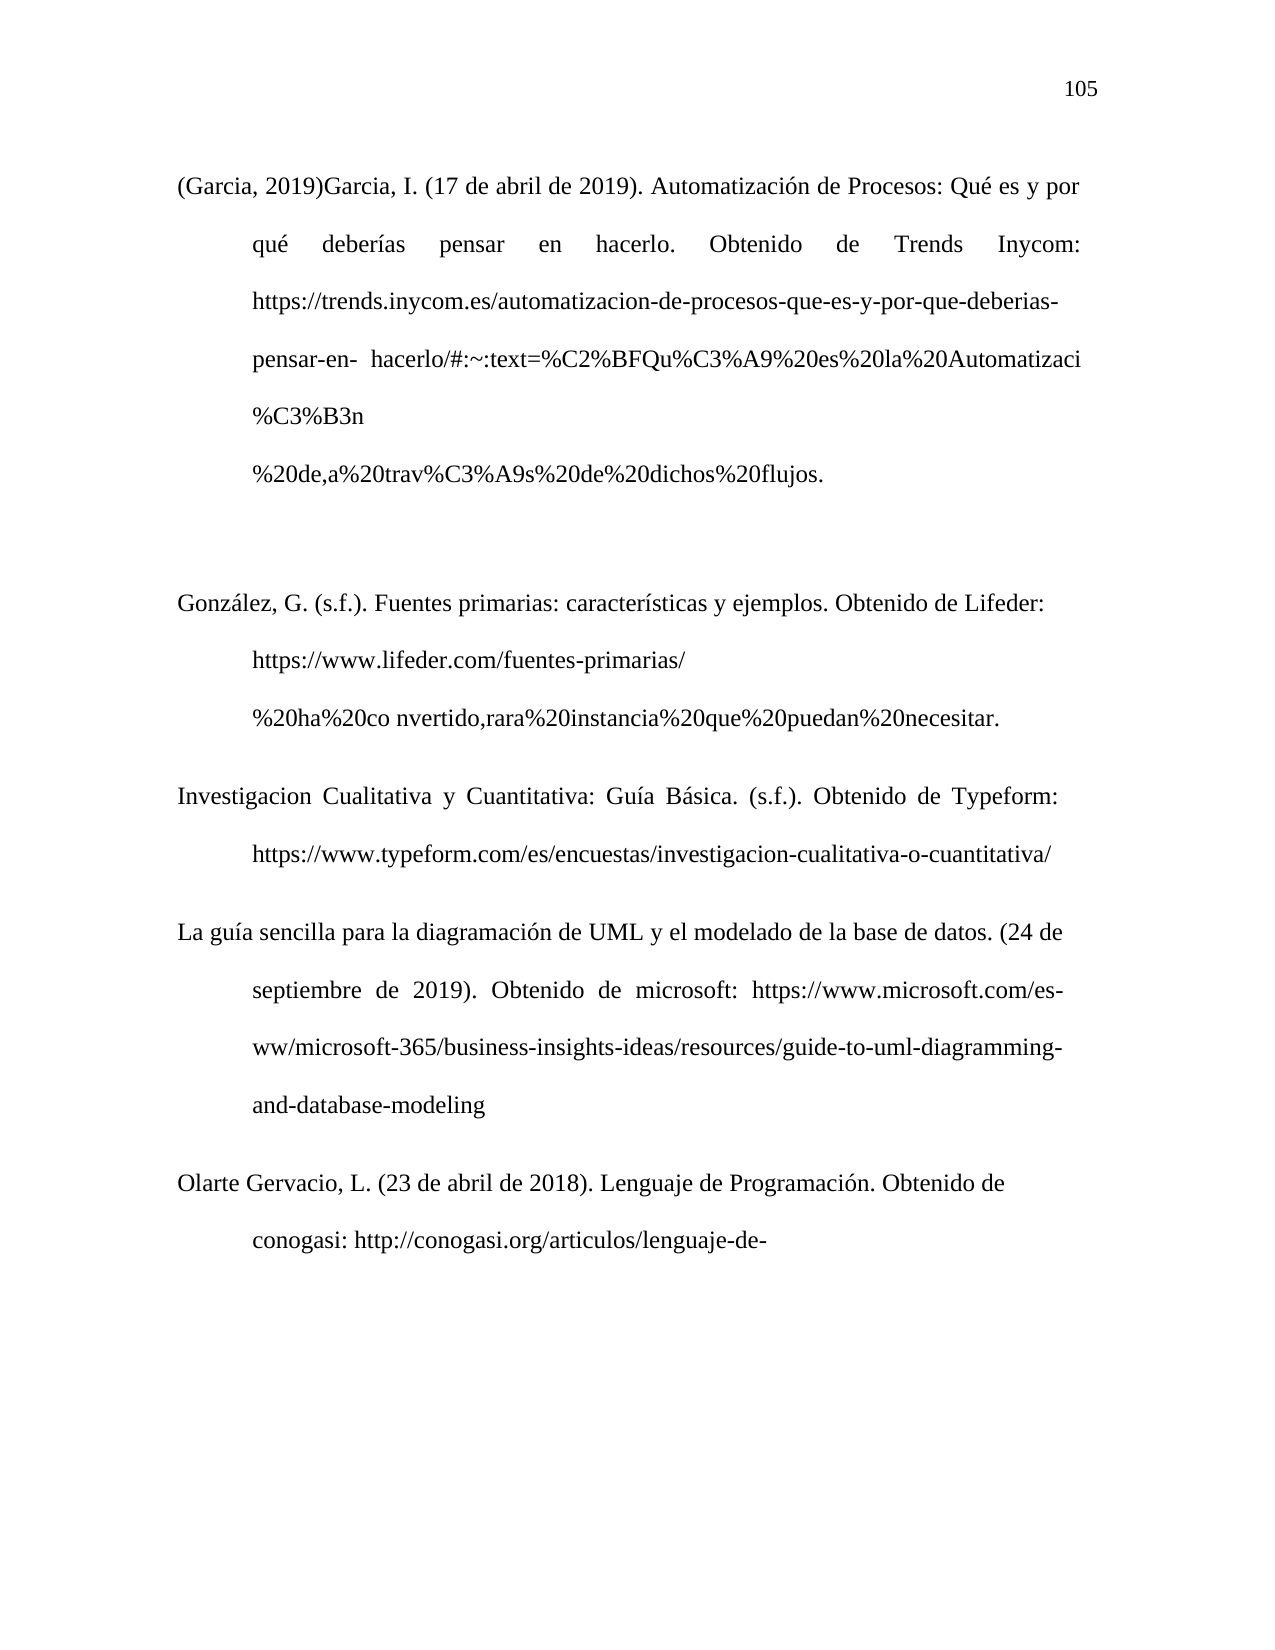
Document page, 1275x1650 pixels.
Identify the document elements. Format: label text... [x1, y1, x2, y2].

text Garcia, I. (17 de abril de 2019). Automatización de Procesos: Qué es y por qué deberías pensar en hacerlo. Obtenido de Trends Inycom: https://trends.inycom.es/automatizacion-de-procesos-que-es-y-por-que-deberias- pensar-en- hacerlo/#:~:text=%C2%BFQu%C3%A9%20es%20la%20Automatizaci%C3%B3n [177, 171, 1081, 430]
text Investigacion Cualitativa y Cuantitativa: Guía Básica. (s.f.). Obtenido de Typeform: https://www.typeform.com/es/encuestas/investigacion-cualitativa-o-cuantitativa/ [177, 781, 1059, 868]
text %20de,a%20trav%C3%A9s%20de%20dichos%20flujos. [252, 459, 1275, 488]
text Olarte Gervacio, L. (23 de abril de 2018). Lenguaje de Programación. Obtenido de conogasi: http://conogasi.org/articulos/lenguaje-de- [177, 1168, 1005, 1254]
text González, G. (s.f.). Fuentes primarias: características y ejemplos. Obtenido de Lifeder: https://www.lifeder.com/fuentes-primarias/ [177, 588, 1045, 674]
text La guía sencilla para la diagramación de UML y el modelado de la base de datos. (24 de septiembre de 2019). Obtenido de microsoft: https://www.microsoft.com/es- ww/microsoft-365/business-insights-ideas/resources/guide-to-uml-diagramming- and-database-modeling [177, 917, 1063, 1118]
text %20ha%20co nvertido,rara%20instancia%20que%20puedan%20necesitar. [252, 703, 1275, 732]
